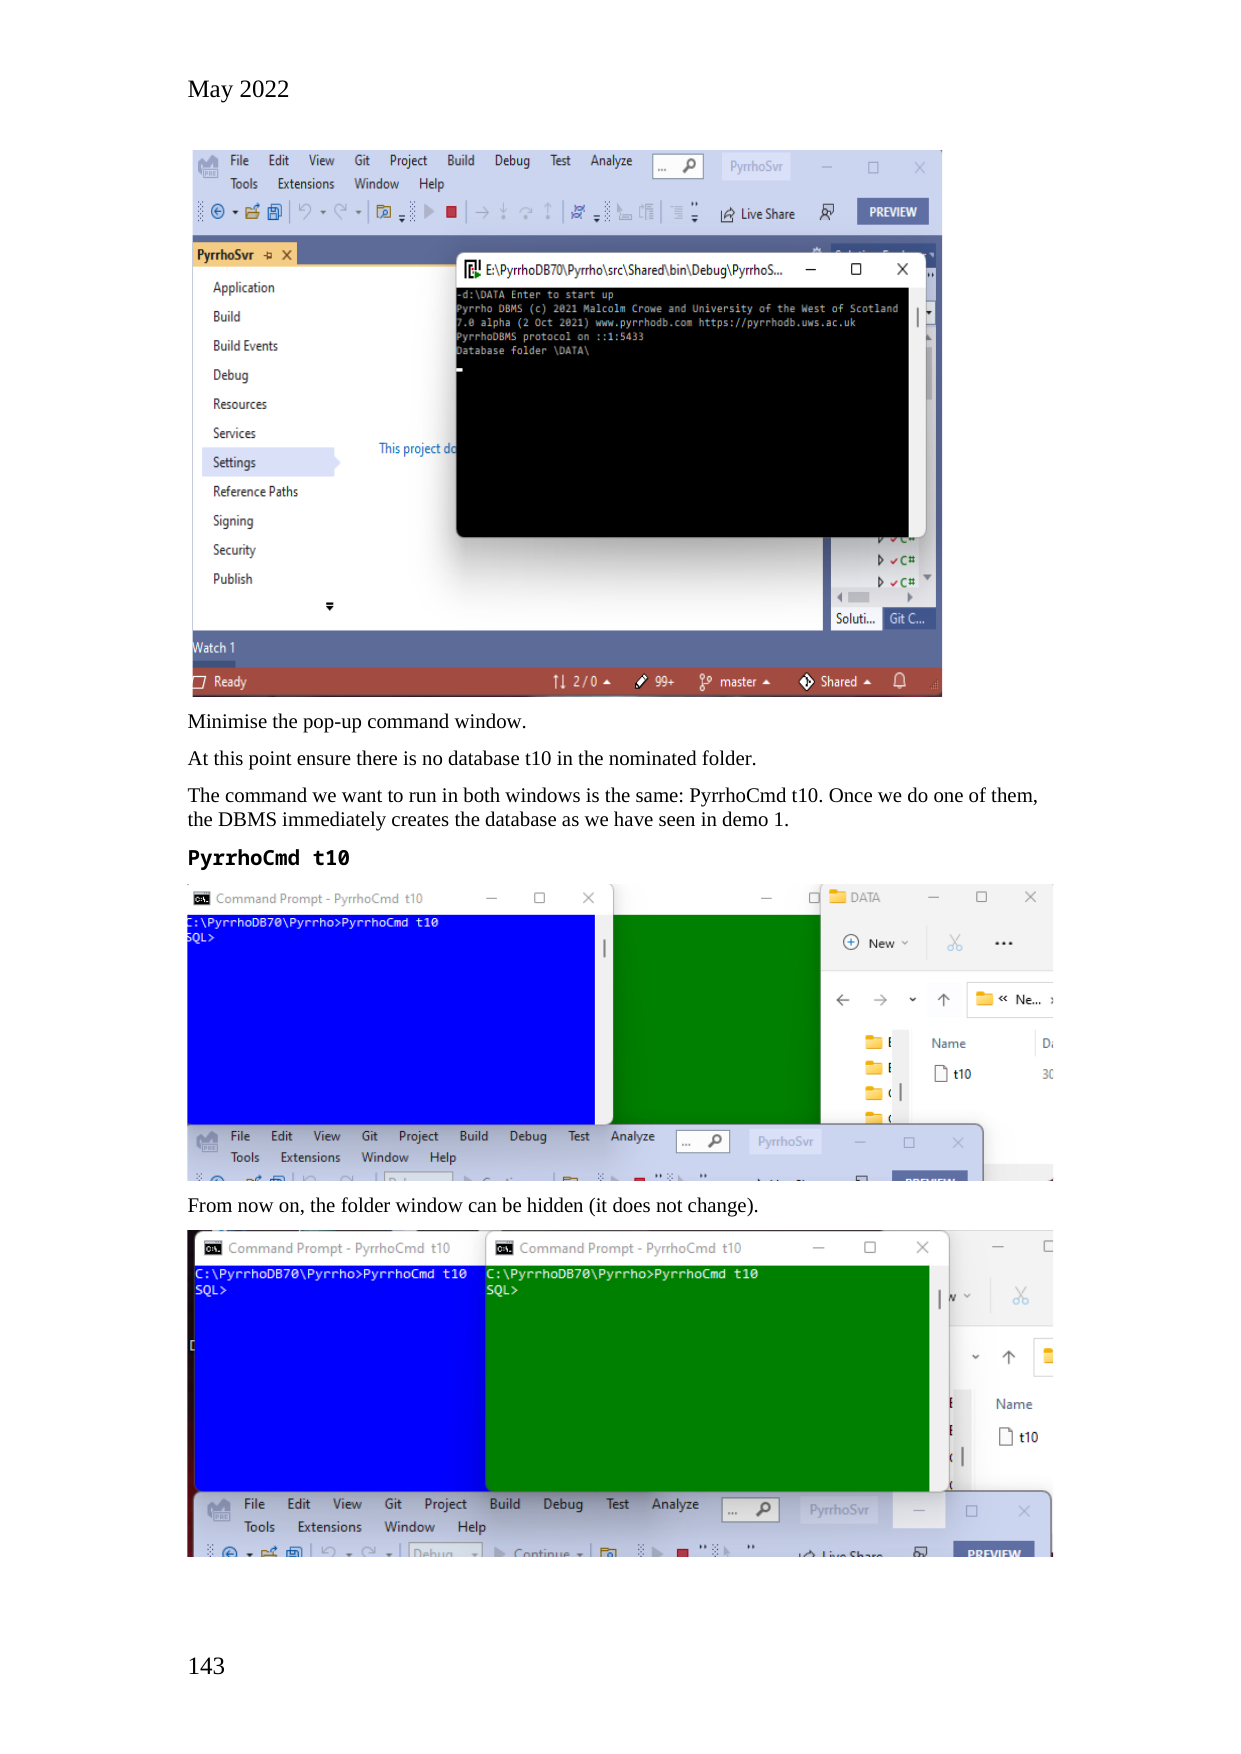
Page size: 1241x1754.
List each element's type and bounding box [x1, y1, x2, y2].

picture [187, 884, 1054, 1181]
picture [192, 150, 943, 697]
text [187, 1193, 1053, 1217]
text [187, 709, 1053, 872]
picture [187, 1230, 1054, 1557]
